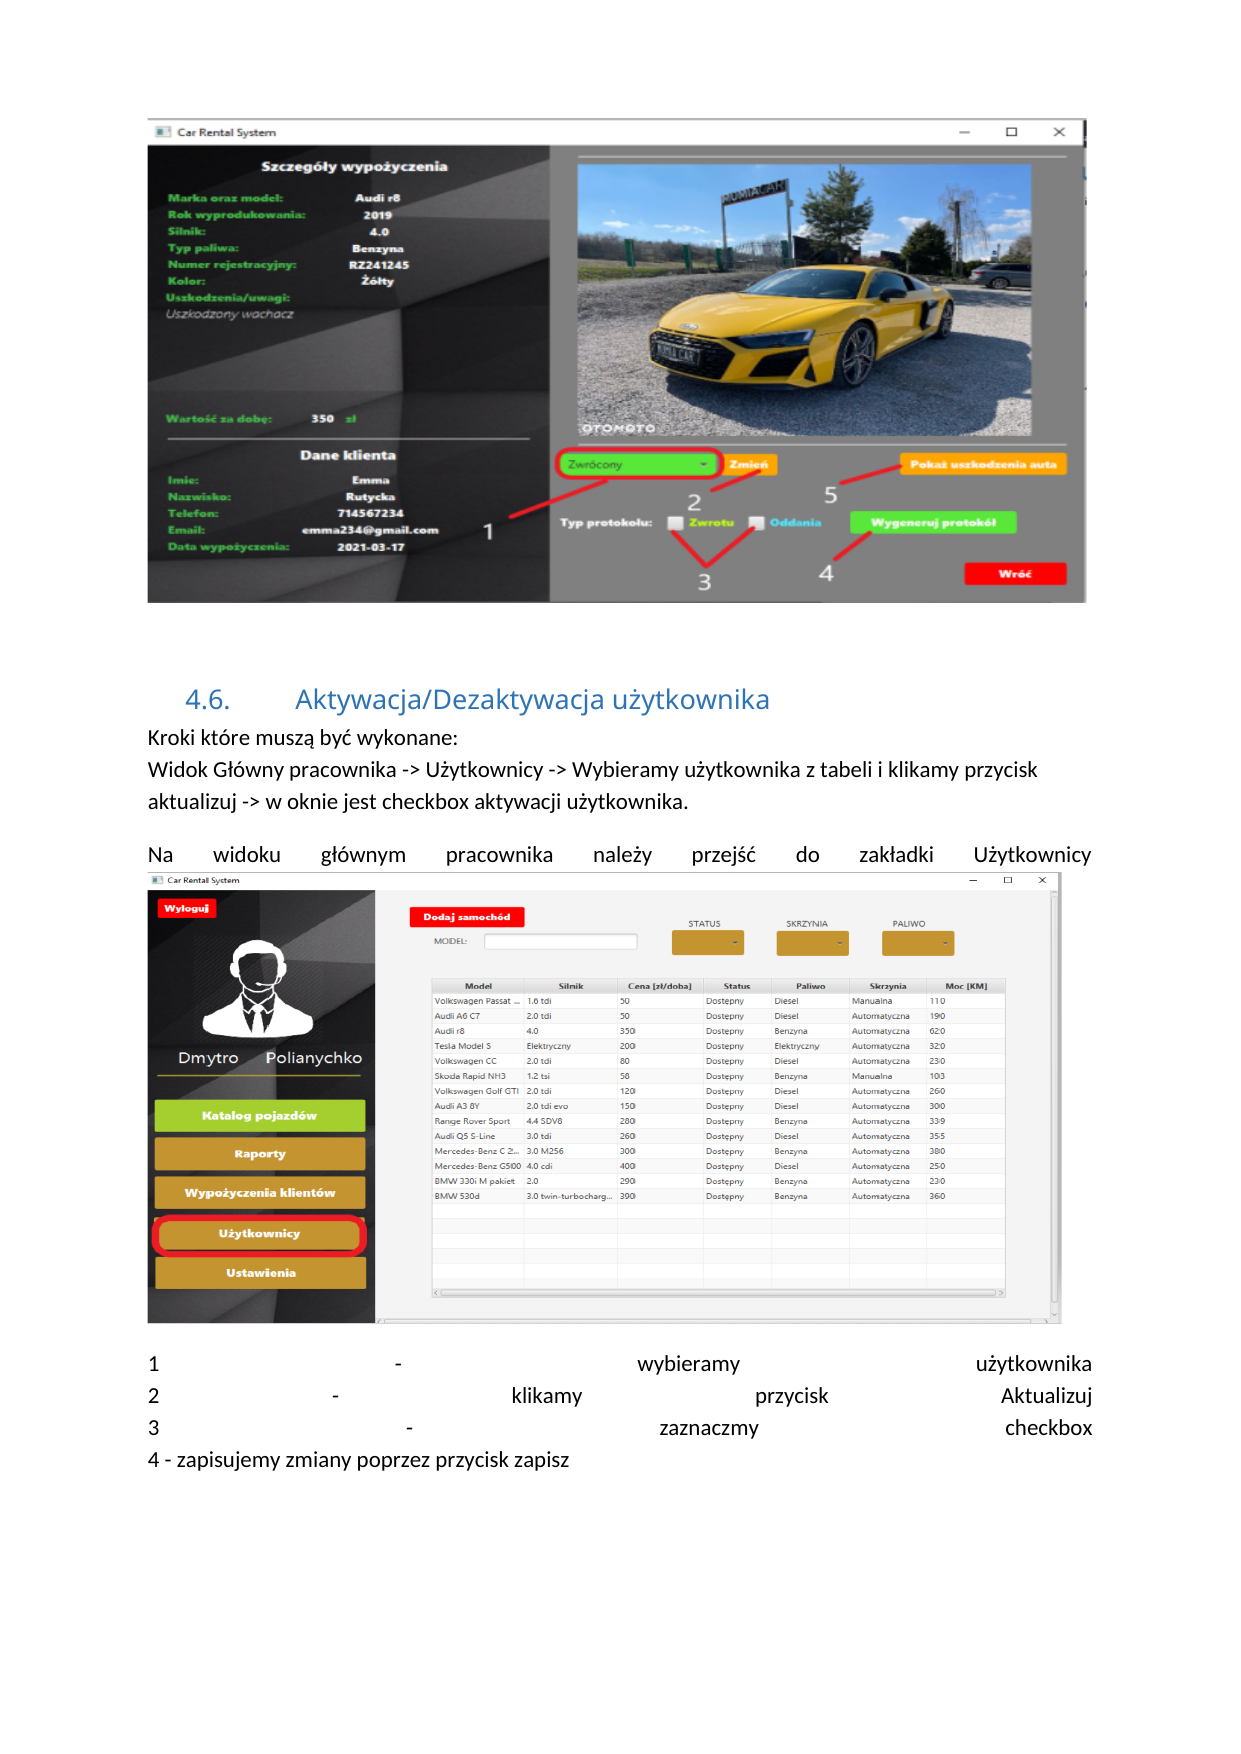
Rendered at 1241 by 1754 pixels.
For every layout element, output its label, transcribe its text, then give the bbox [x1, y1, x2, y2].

picture [147, 872, 1062, 1324]
text 1 - wybieramy użytkownika 2 - klikamy przycisk Aktualizuj 3 - zaznaczmy checkbox 4 - zapisujemy zmiany poprzez przycisk zapisz [148, 1349, 1093, 1474]
picture [147, 118, 1087, 603]
text Kroki które muszą być wykonane: Widok Główny pracownika -> Użytkownicy -> Wybieramy użytkownika z tabeli i klikamy przycisk aktualizuj -> w oknie jest checkbox aktywacji użytkownika. [148, 723, 1093, 815]
subtitle Aktywacja/Dezaktywacja użytkownika [185, 681, 1093, 717]
